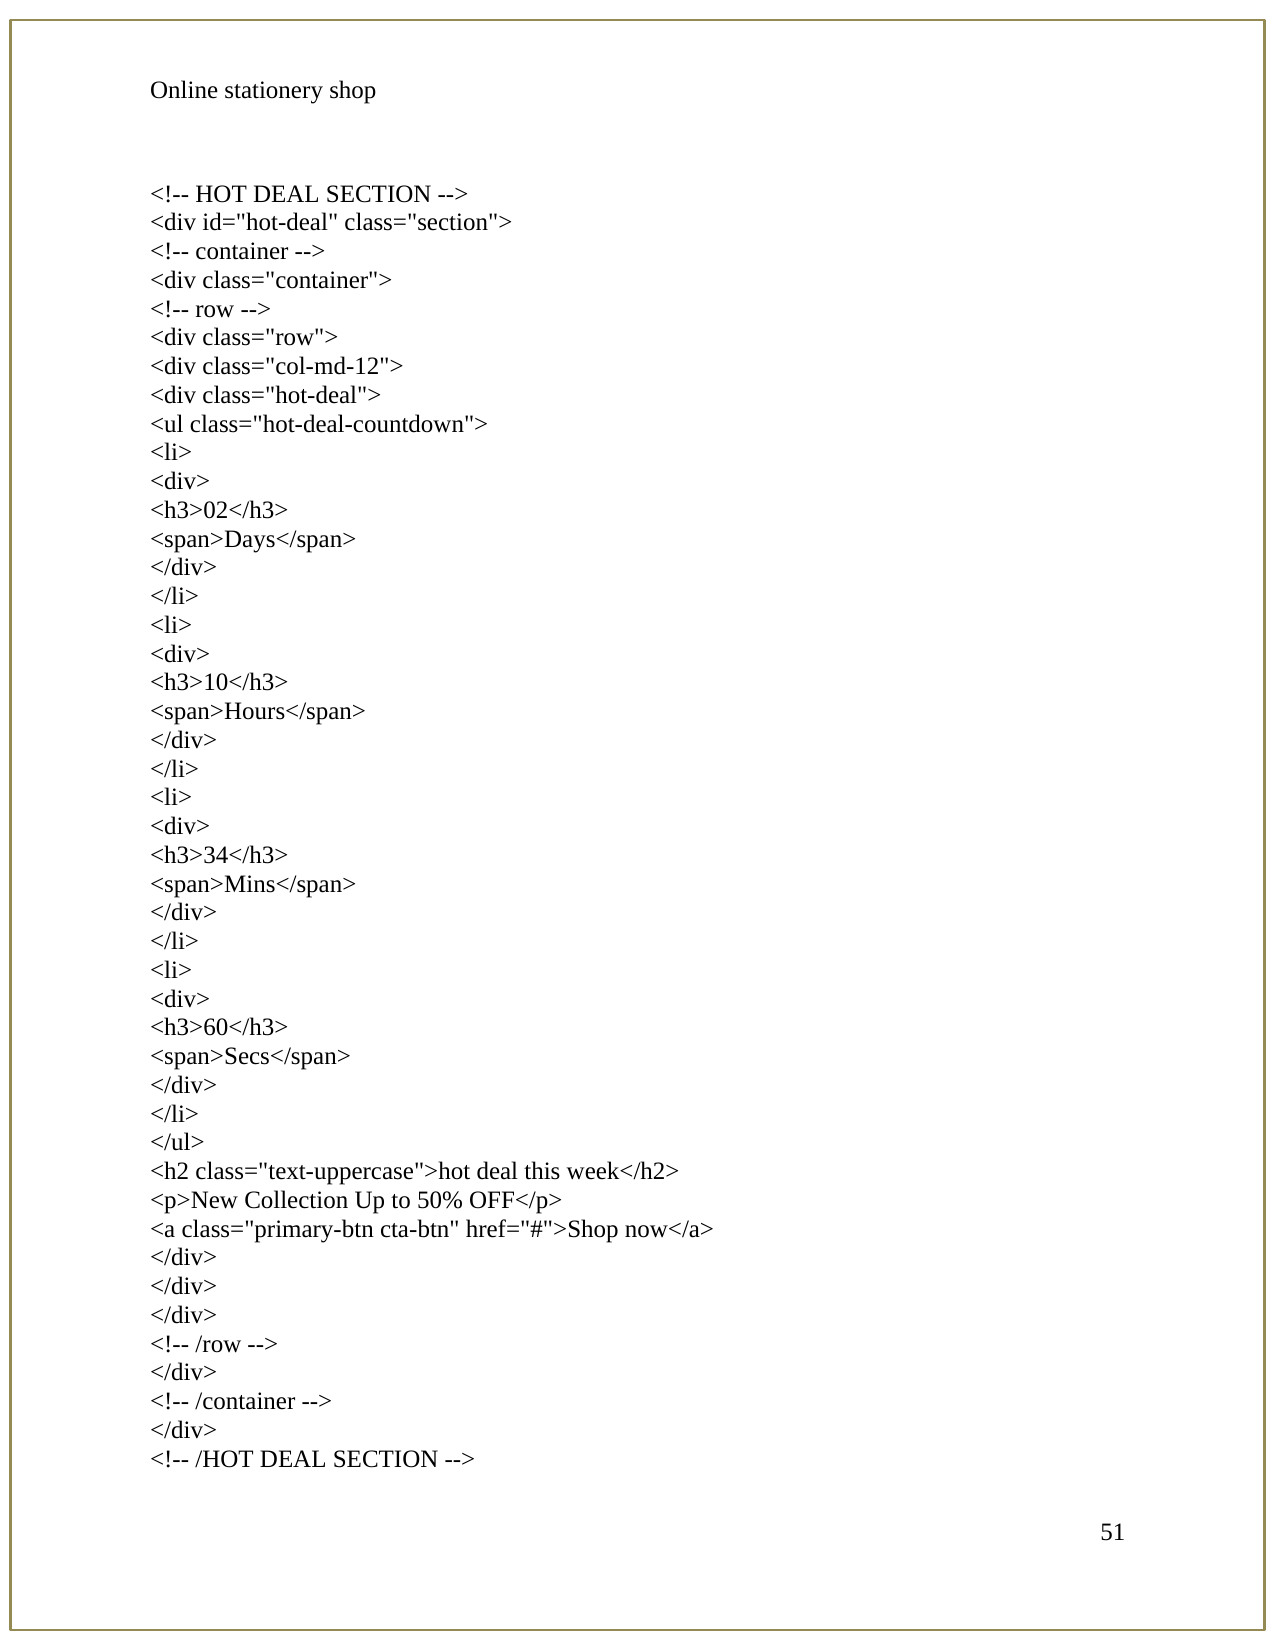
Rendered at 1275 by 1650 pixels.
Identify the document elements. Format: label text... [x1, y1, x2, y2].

text <h3>34</h3> [150, 840, 1125, 869]
text <!-- HOT DEAL SECTION --> [150, 179, 1125, 207]
text <li> [150, 437, 1125, 466]
text <span>Days</span> [150, 524, 1125, 552]
text <li> [150, 782, 1125, 811]
text <a class="primary-btn cta-btn" href="#">Shop now</a> [150, 1214, 1125, 1242]
text <!-- /row --> [150, 1329, 1125, 1357]
text <ul class="hot-deal-countdown"> [150, 409, 1125, 437]
text <li> [150, 610, 1125, 639]
text <div> [150, 639, 1125, 667]
text </div> [150, 725, 1125, 754]
text <div id="hot-deal" class="section"> [150, 207, 1125, 236]
text <!-- row --> [150, 294, 1125, 322]
text </div> [150, 1271, 1125, 1300]
text <div> [150, 466, 1125, 495]
text <h3>02</h3> [150, 495, 1125, 524]
text </li> [150, 754, 1125, 782]
text <div> [150, 811, 1125, 840]
text </div> [150, 1415, 1125, 1444]
text <!-- /HOT DEAL SECTION --> [150, 1444, 1125, 1472]
text </div> [150, 1300, 1125, 1329]
text </div> [150, 1242, 1125, 1271]
text </li> [150, 1099, 1125, 1127]
text <span>Hours</span> [150, 696, 1125, 725]
text <div class="col-md-12"> [150, 351, 1125, 380]
text <h3>10</h3> [150, 667, 1125, 696]
text </li> [150, 581, 1125, 610]
text </div> [150, 552, 1125, 581]
text <span>Mins</span> [150, 869, 1125, 897]
text </li> [150, 926, 1125, 955]
text <span>Secs</span> [150, 1041, 1125, 1070]
text <div> [150, 984, 1125, 1012]
text <h2 class="text-uppercase">hot deal this week</h2> [150, 1156, 1125, 1185]
text <!-- /container --> [150, 1386, 1125, 1415]
text <div class="row"> [150, 322, 1125, 351]
text <!-- container --> [150, 236, 1125, 265]
text <p>New Collection Up to 50% OFF</p> [150, 1185, 1125, 1214]
text <div class="container"> [150, 265, 1125, 294]
text <h3>60</h3> [150, 1012, 1125, 1041]
text </div> [150, 897, 1125, 926]
text <li> [150, 955, 1125, 984]
text </div> [150, 1357, 1125, 1386]
text </ul> [150, 1127, 1125, 1156]
text </div> [150, 1070, 1125, 1099]
text <div class="hot-deal"> [150, 380, 1125, 409]
